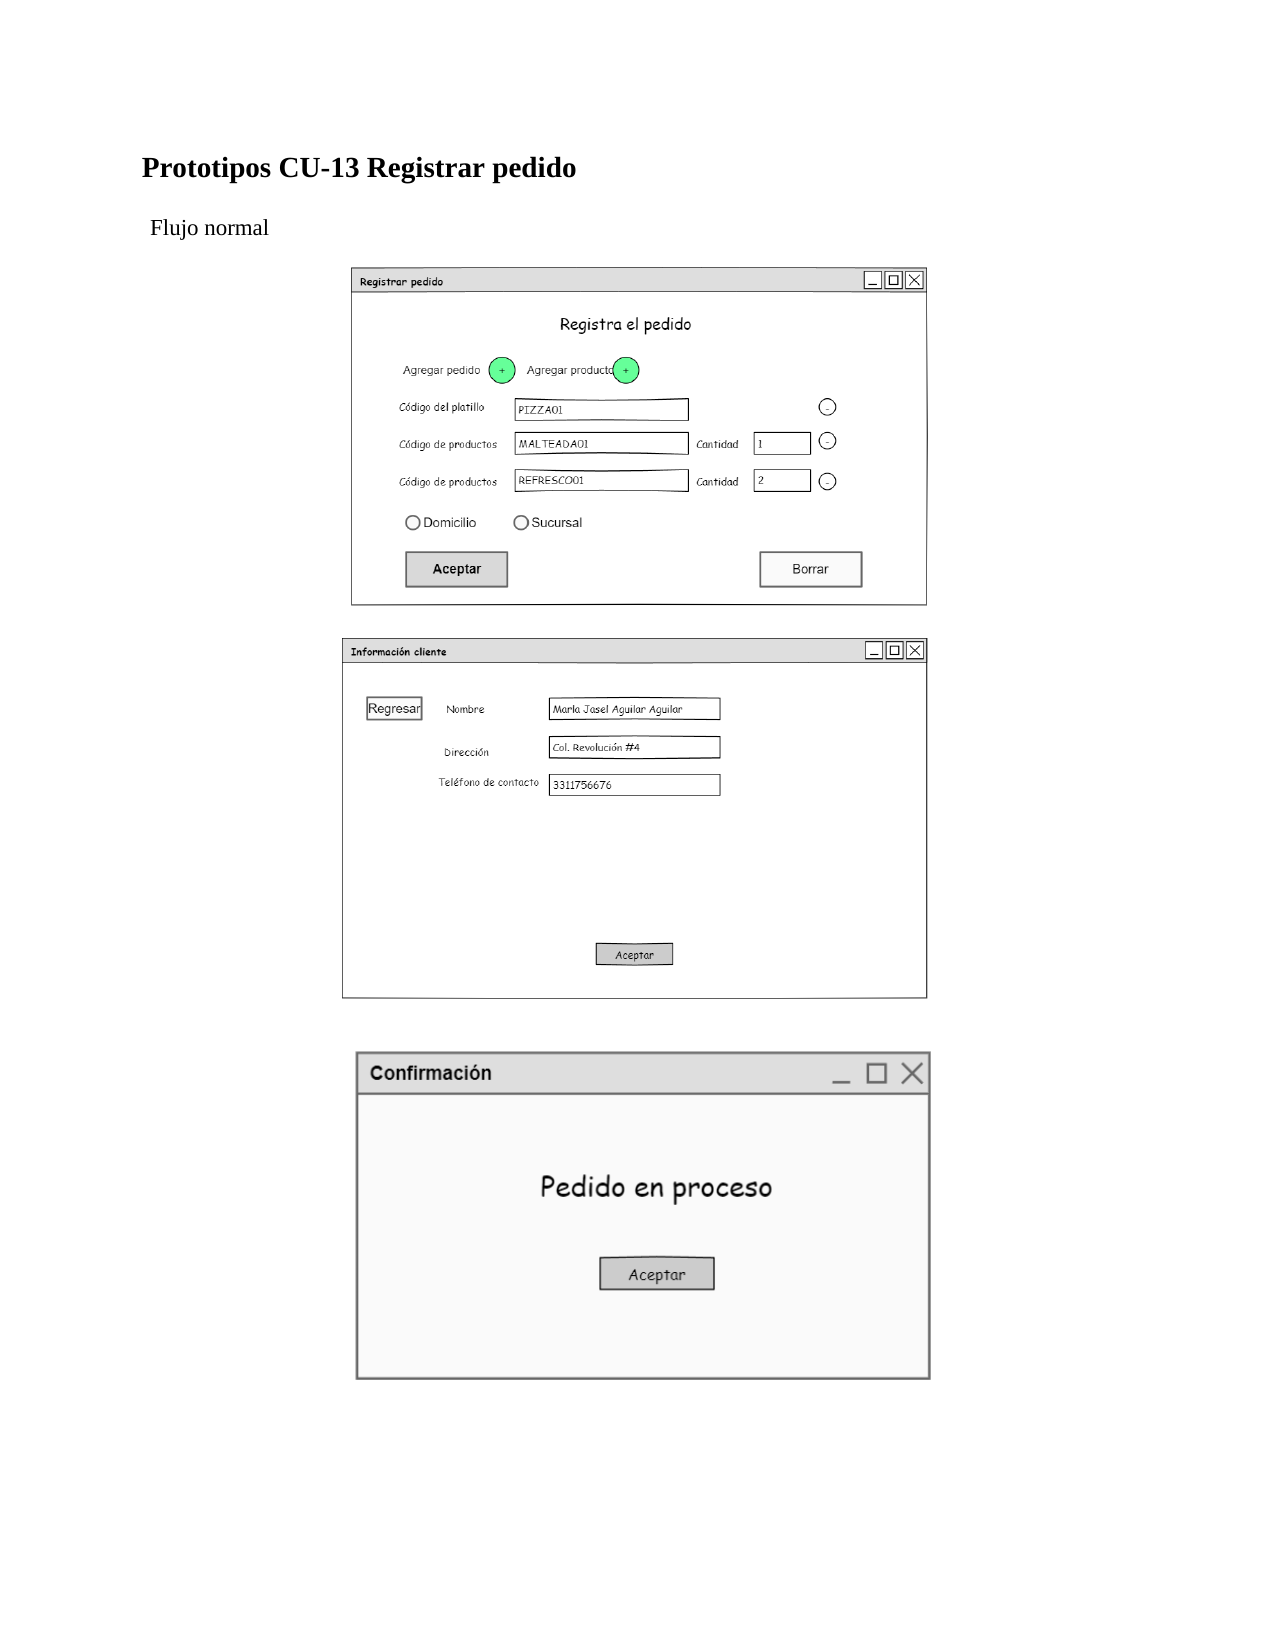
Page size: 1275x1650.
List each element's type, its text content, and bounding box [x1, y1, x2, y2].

subtitle Prototipos CU-13 Registrar pedido [142, 150, 1125, 183]
picture [342, 258, 933, 612]
picture [332, 631, 943, 1011]
picture [333, 1029, 942, 1392]
text Flujo normal [150, 213, 1125, 240]
